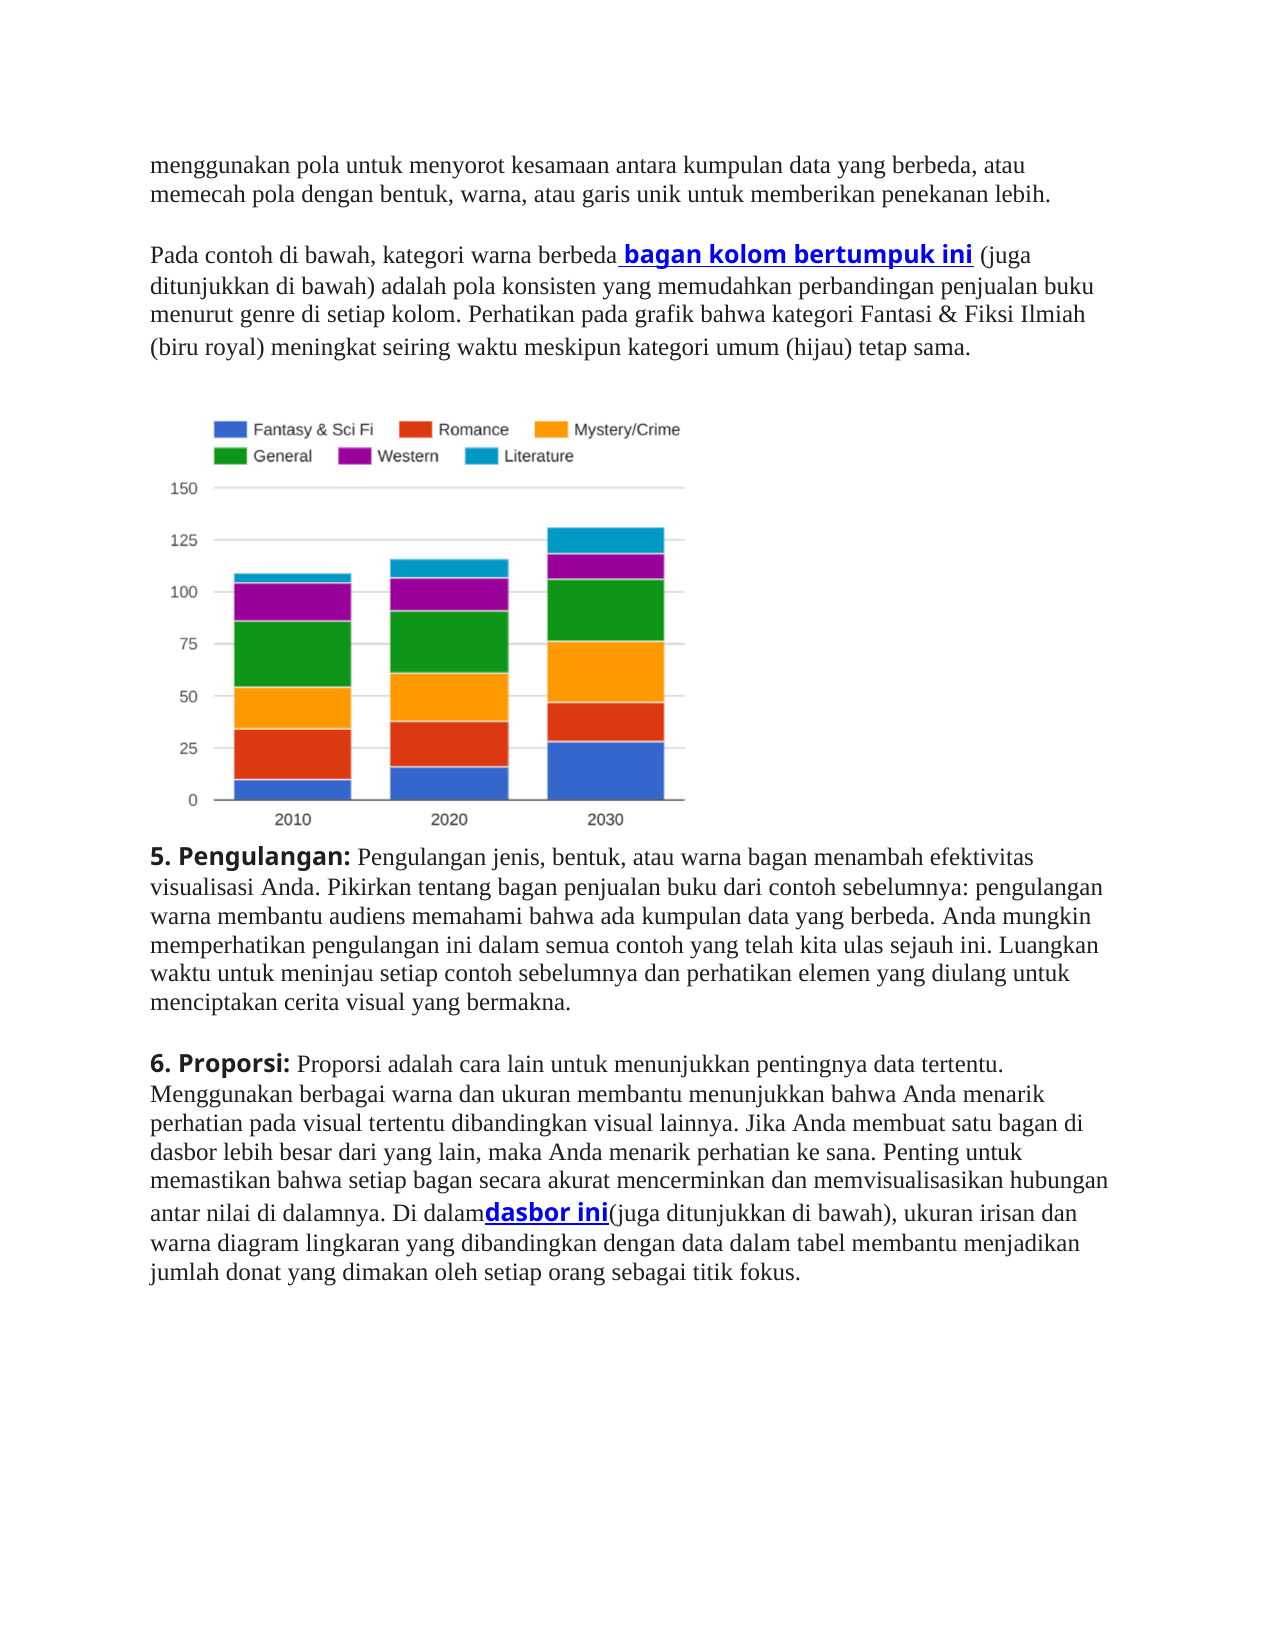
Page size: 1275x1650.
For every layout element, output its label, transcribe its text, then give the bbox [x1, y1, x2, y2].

picture [150, 391, 1125, 839]
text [150, 150, 1125, 207]
text 6. Proporsi: Proporsi adalah cara lain untuk menunjukkan pentingnya data tertentu. Menggunakan berbagai warna dan ukuran membantu menunjukkan bahwa Anda menarik perhatian pada visual tertentu dibandingkan visual lainnya. Jika Anda membuat satu bagan di dasbor lebih besar dari yang lain, maka Anda menarik perhatian ke sana. Penting untuk memastikan bahwa setiap bagan secara akurat mencerminkan dan memvisualisasikan hubungan antar nilai di dalamnya. Di dalamdasbor ini(juga ditunjukkan di bawah), ukuran irisan dan warna diagram lingkaran yang dibandingkan dengan data dalam tabel membantu menjadikan jumlah donat yang dimakan oleh setiap orang sebagai titik fokus. [150, 1045, 1125, 1286]
text Pada contoh di bawah, kategori warna berbeda bagan kolom bertumpuk ini (juga ditunjukkan di bawah) adalah pola konsisten yang memudahkan perbandingan penjualan buku menurut genre di setiap kolom. Perhatikan pada grafik bahwa kategori Fantasi & Fiksi Ilmiah (biru royal) meningkat seiring waktu meskipun kategori umum (hijau) tetap sama. [150, 237, 1125, 362]
text 5. Pengulangan: Pengulangan jenis, bentuk, atau warna bagan menambah efektivitas visualisasi Anda. Pikirkan tentang bagan penjualan buku dari contoh sebelumnya: pengulangan warna membantu audiens memahami bahwa ada kumpulan data yang berbeda. Anda mungkin memperhatikan pengulangan ini dalam semua contoh yang telah kita ulas sejauh ini. Luangkan waktu untuk meninjau setiap contoh sebelumnya dan perhatikan elemen yang diulang untuk menciptakan cerita visual yang bermakna. [150, 839, 1125, 1016]
